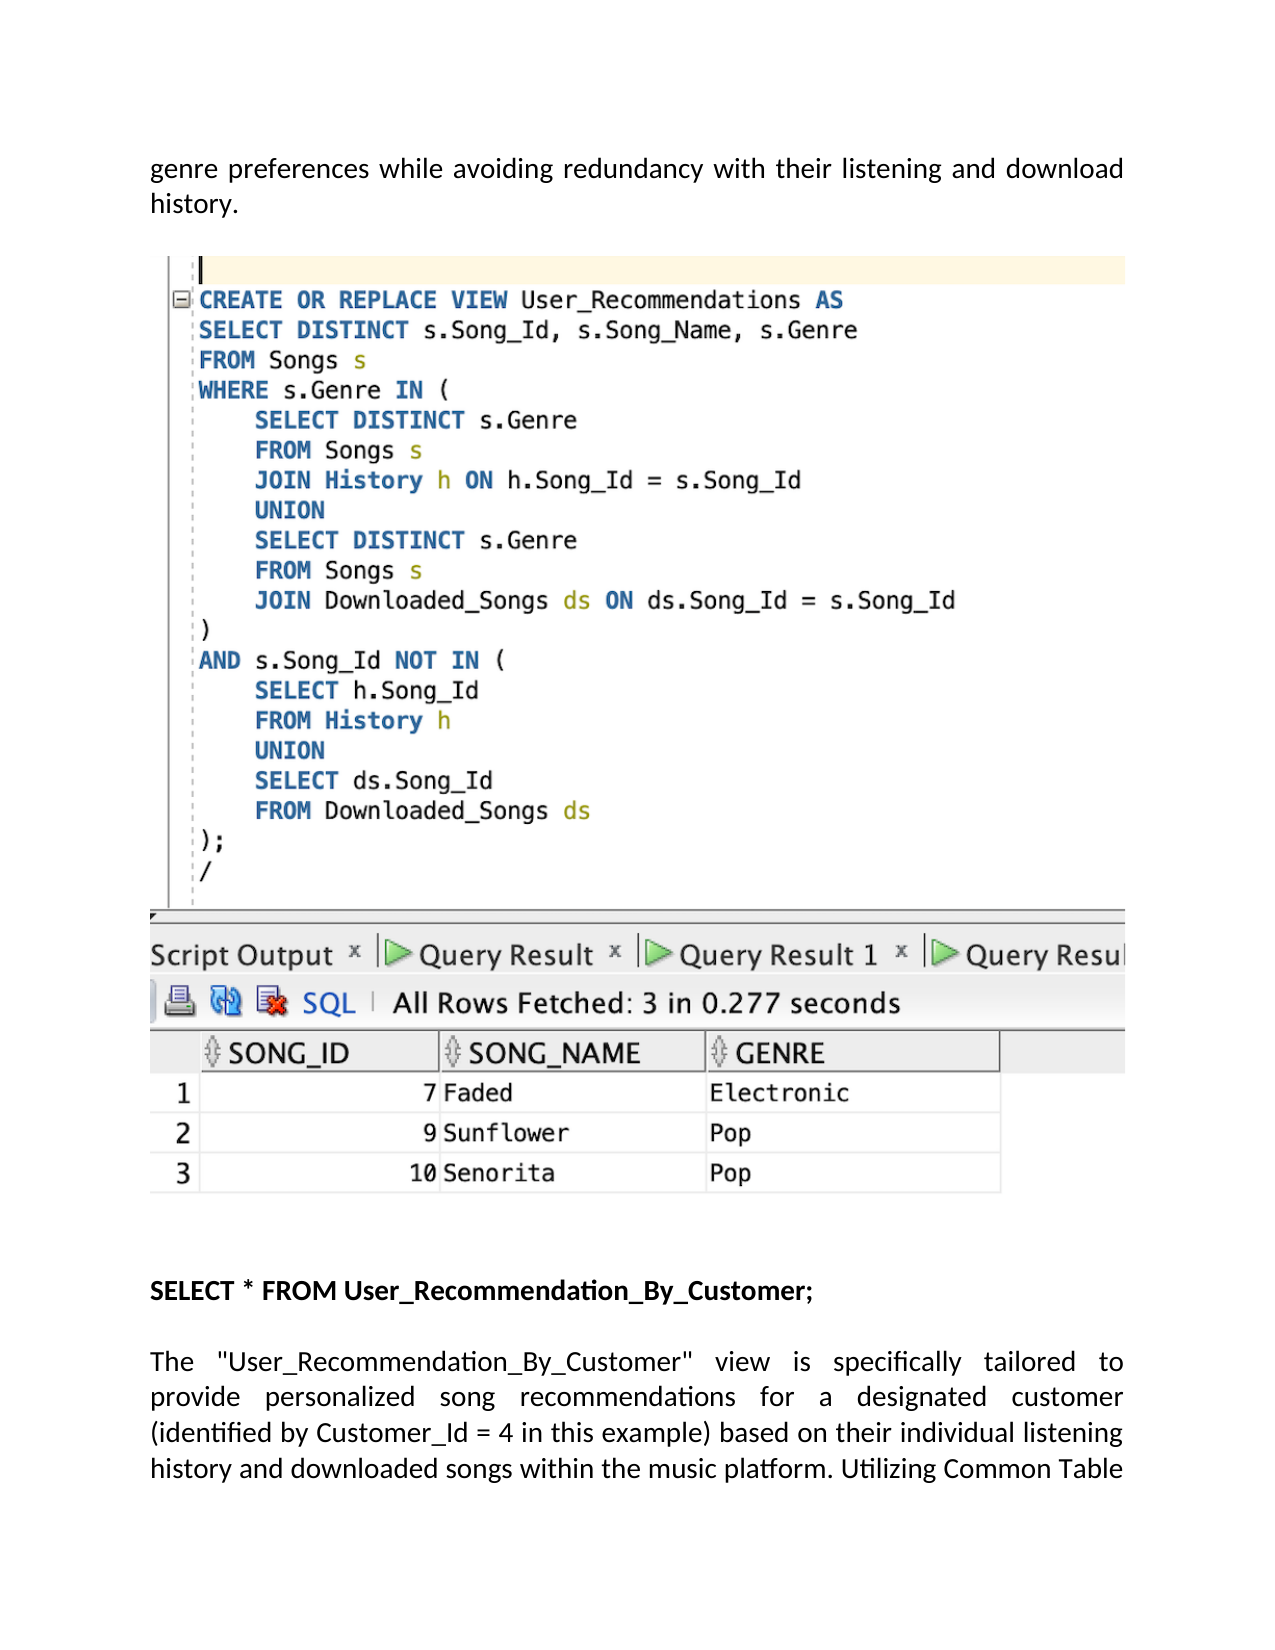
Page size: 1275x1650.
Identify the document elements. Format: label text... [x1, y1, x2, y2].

text SELECT * FROM User_Recommendation_By_Customer; [150, 1272, 1125, 1307]
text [150, 1343, 1125, 1485]
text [150, 150, 1125, 221]
picture [150, 256, 1125, 1236]
